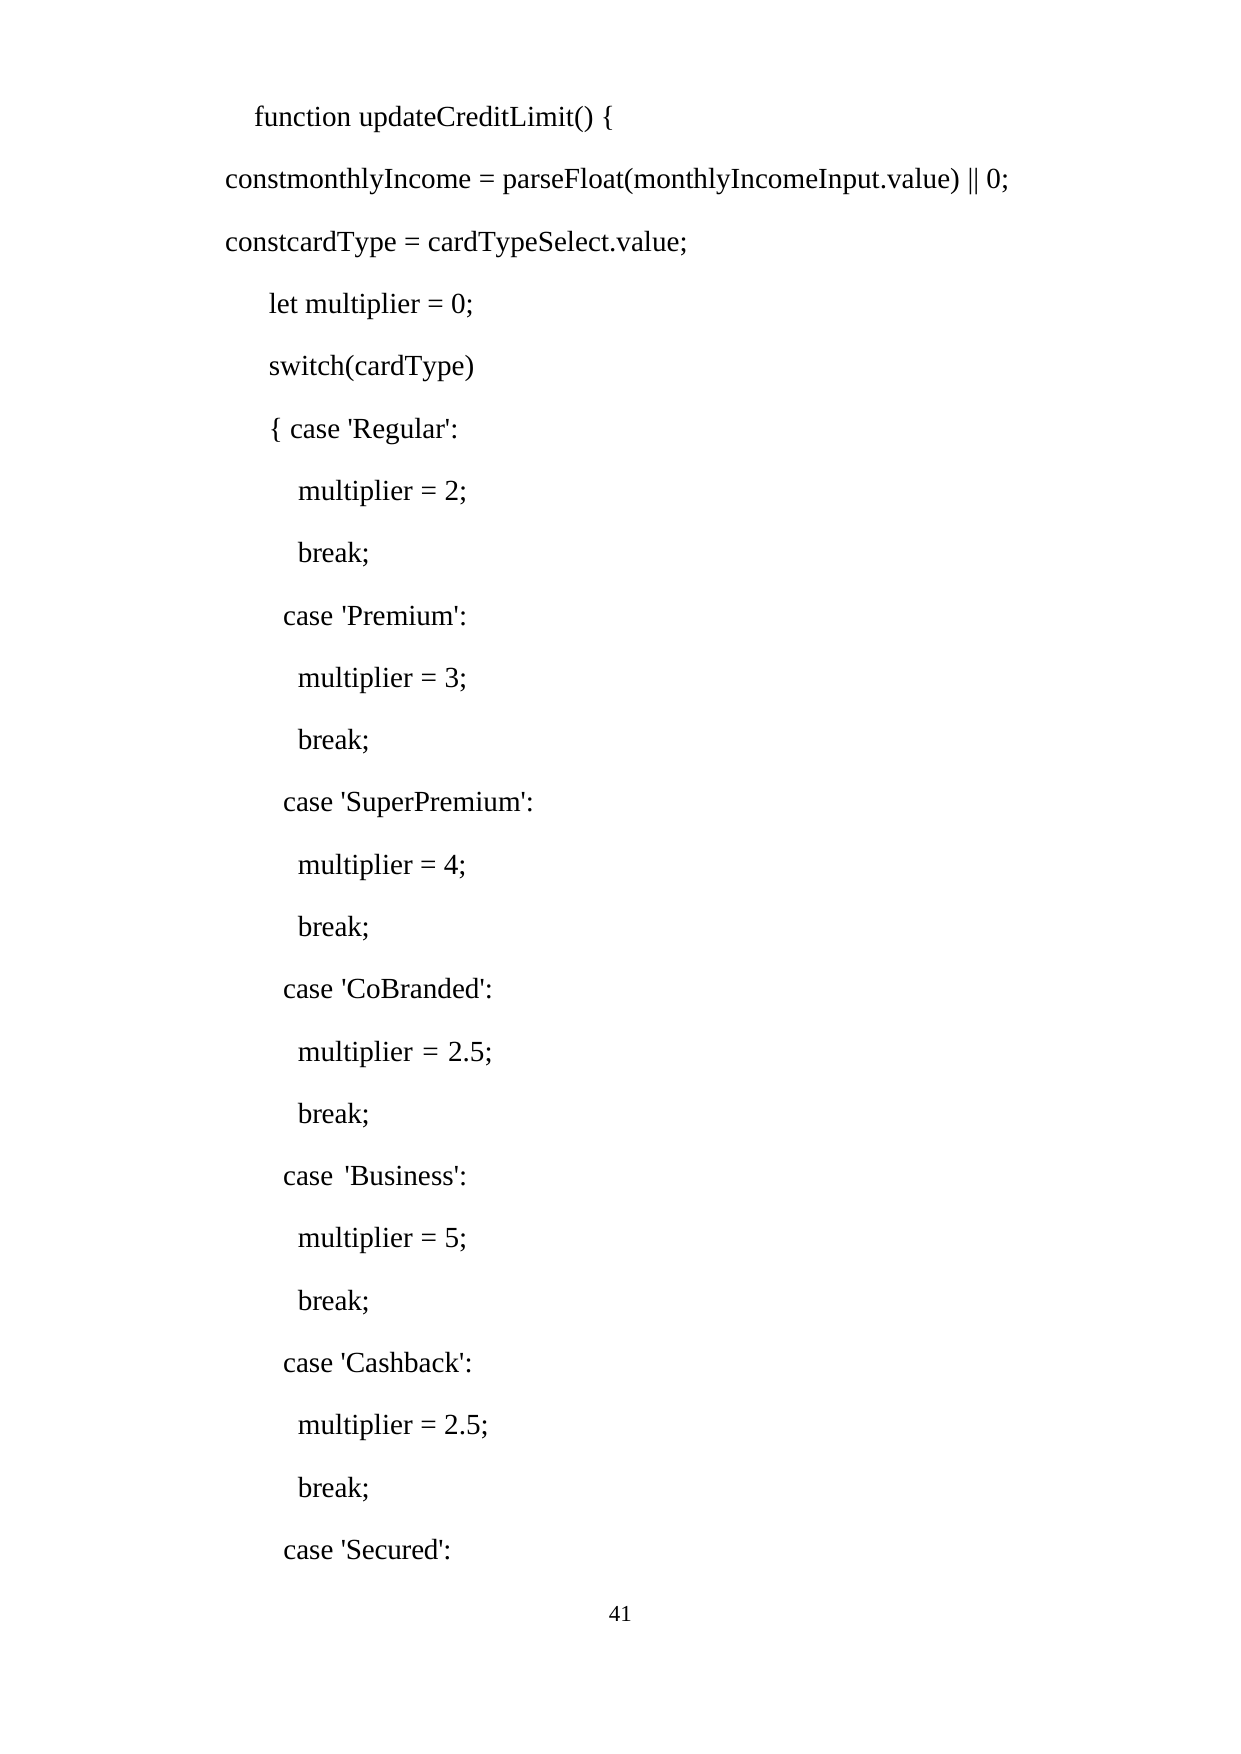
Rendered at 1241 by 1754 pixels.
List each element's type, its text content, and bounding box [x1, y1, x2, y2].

text case 'Secured': [283, 1532, 1181, 1566]
text case 'Premium': multiplier = 3; break; [283, 598, 467, 756]
text case 'Cashback': multiplier = 2.5; break; [283, 1345, 536, 1503]
text case 'CoBranded': multiplier = 2.5; break; [283, 971, 493, 1129]
text constmonthlyIncome = parseFloat(monthlyIncomeInput.value) || 0; constcardType = cardTypeSelect.value; [225, 162, 1159, 257]
text let multiplier = 0; switch(cardType) { case 'Regular': [268, 286, 536, 444]
text multiplier = 2; break; [298, 473, 467, 569]
text function updateCreditLimit() { [254, 99, 1181, 132]
text case 'SuperPremium': multiplier = 4; break; [283, 784, 536, 943]
text case 'Business': multiplier = 5; break; [283, 1158, 467, 1316]
